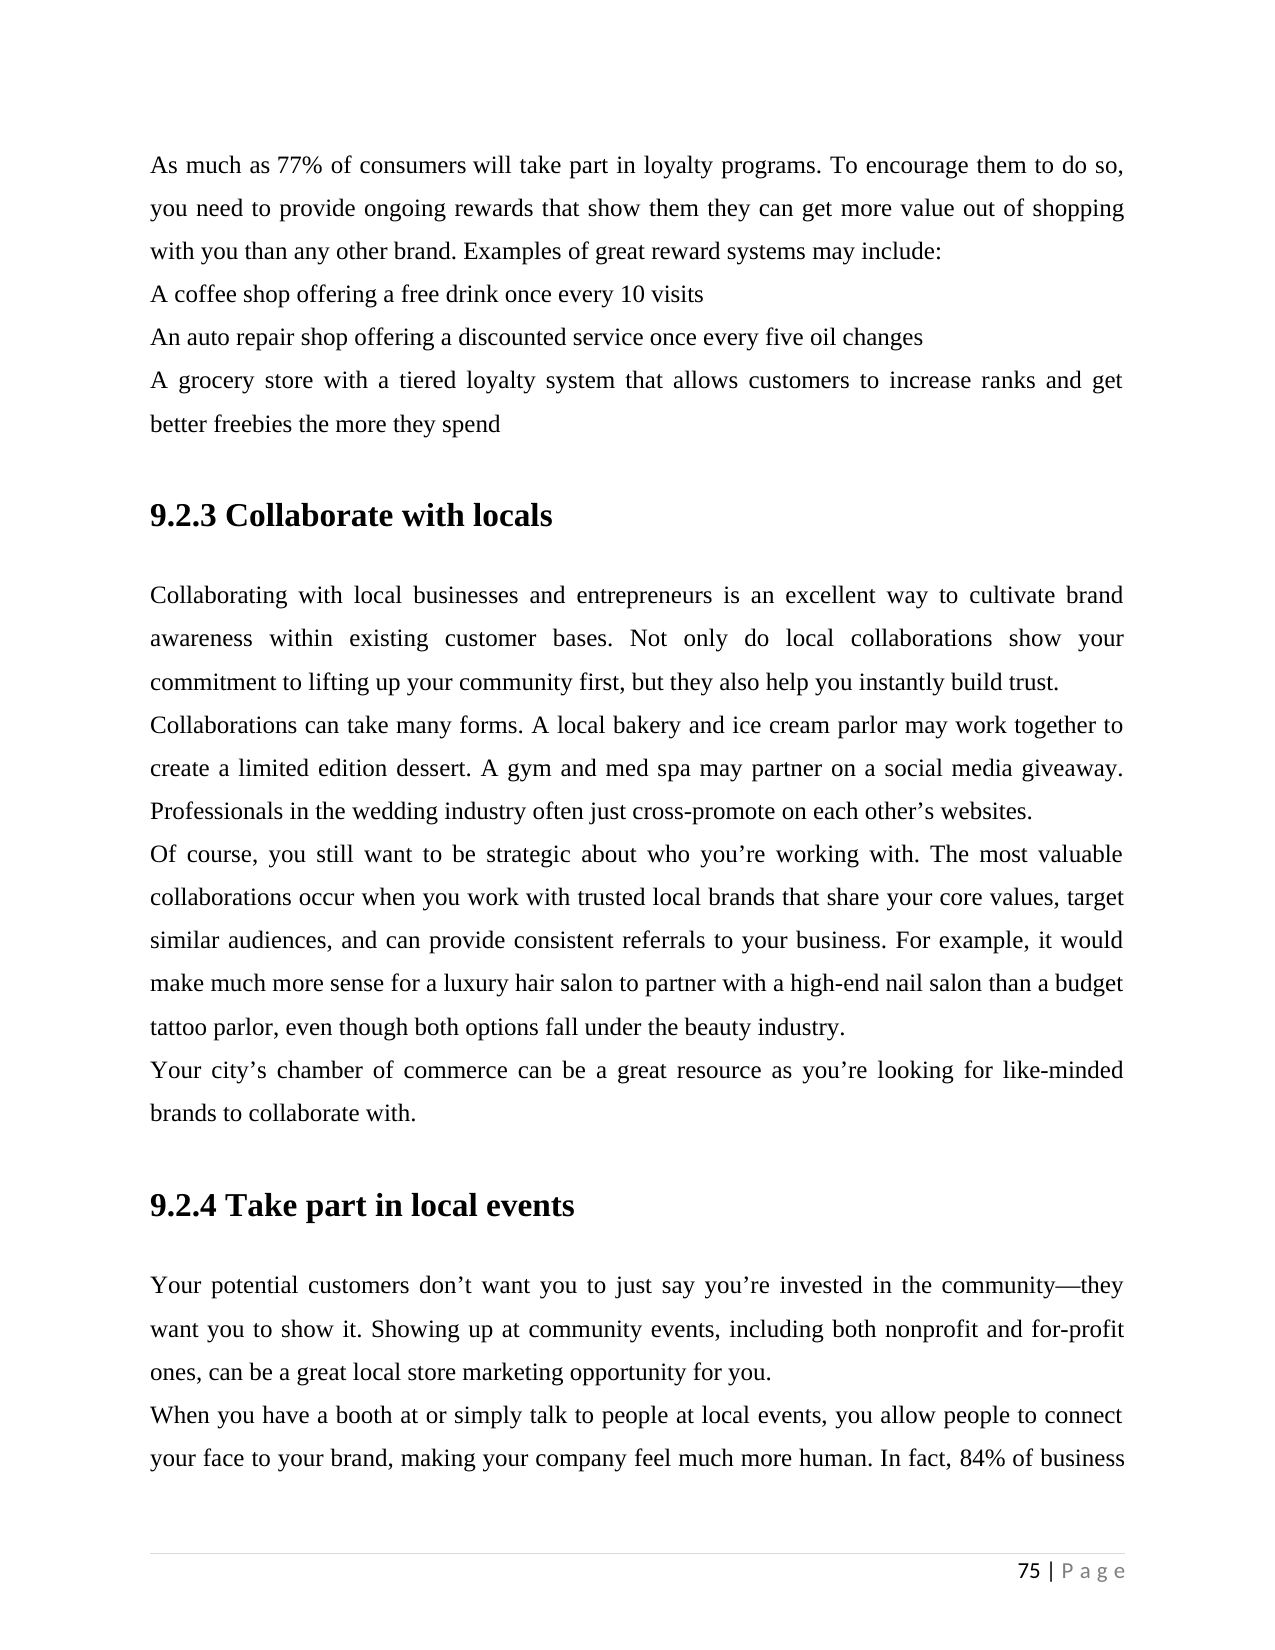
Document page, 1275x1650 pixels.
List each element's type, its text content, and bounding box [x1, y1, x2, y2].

text An auto repair shop offering a discounted service once every five oil changes [150, 322, 1125, 351]
text A grocery store with a tiered loyalty system that allows customers to increase ranks and get better freebies the more they spend [150, 366, 1125, 437]
subtitle 9.2.3 Collaborate with locals [150, 495, 1125, 533]
text Collaborations can take many forms. A local bakery and ice cream parlor may work together to create a limited edition dessert. A gym and med spa may partner on a social media giveaway. Professionals in the wedding industry often just cross-promote on each other’s websites. [150, 710, 1125, 825]
text A coffee shop offering a free drink once every 10 visits [150, 279, 1125, 308]
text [150, 1400, 1125, 1472]
text Collaborating with local businesses and entrepreneurs is an excellent way to cultivate brand awareness within existing customer bases. Not only do local collaborations show your commitment to lifting up your community first, but they also help you instantly build trust. [150, 580, 1125, 695]
text Your city’s chamber of commerce can be a great resource as you’re looking for like-minded brands to collaborate with. [150, 1055, 1125, 1127]
subtitle 9.2.4 Take part in local events [150, 1185, 1125, 1223]
text Of course, you still want to be strategic about who you’re working with. The most valuable collaborations occur when you work with trusted local brands that share your core values, target similar audiences, and can provide consistent referrals to your business. For example, it would make much more sense for a luxury hair salon to partner with a high-end nail salon than a budget tattoo parlor, even though both options fall under the beauty industry. [150, 839, 1125, 1040]
text As much as 77% of consumers will take part in loyalty programs. To encourage them to do so, you need to provide ongoing rewards that show them they can get more value out of shopping with you than any other brand. Examples of great reward systems may include: [150, 150, 1125, 265]
text Your potential customers don’t want you to just say you’re invested in the community—they want you to show it. Showing up at community events, including both nonprofit and for-profit ones, can be a great local store marketing opportunity for you. [150, 1271, 1125, 1386]
